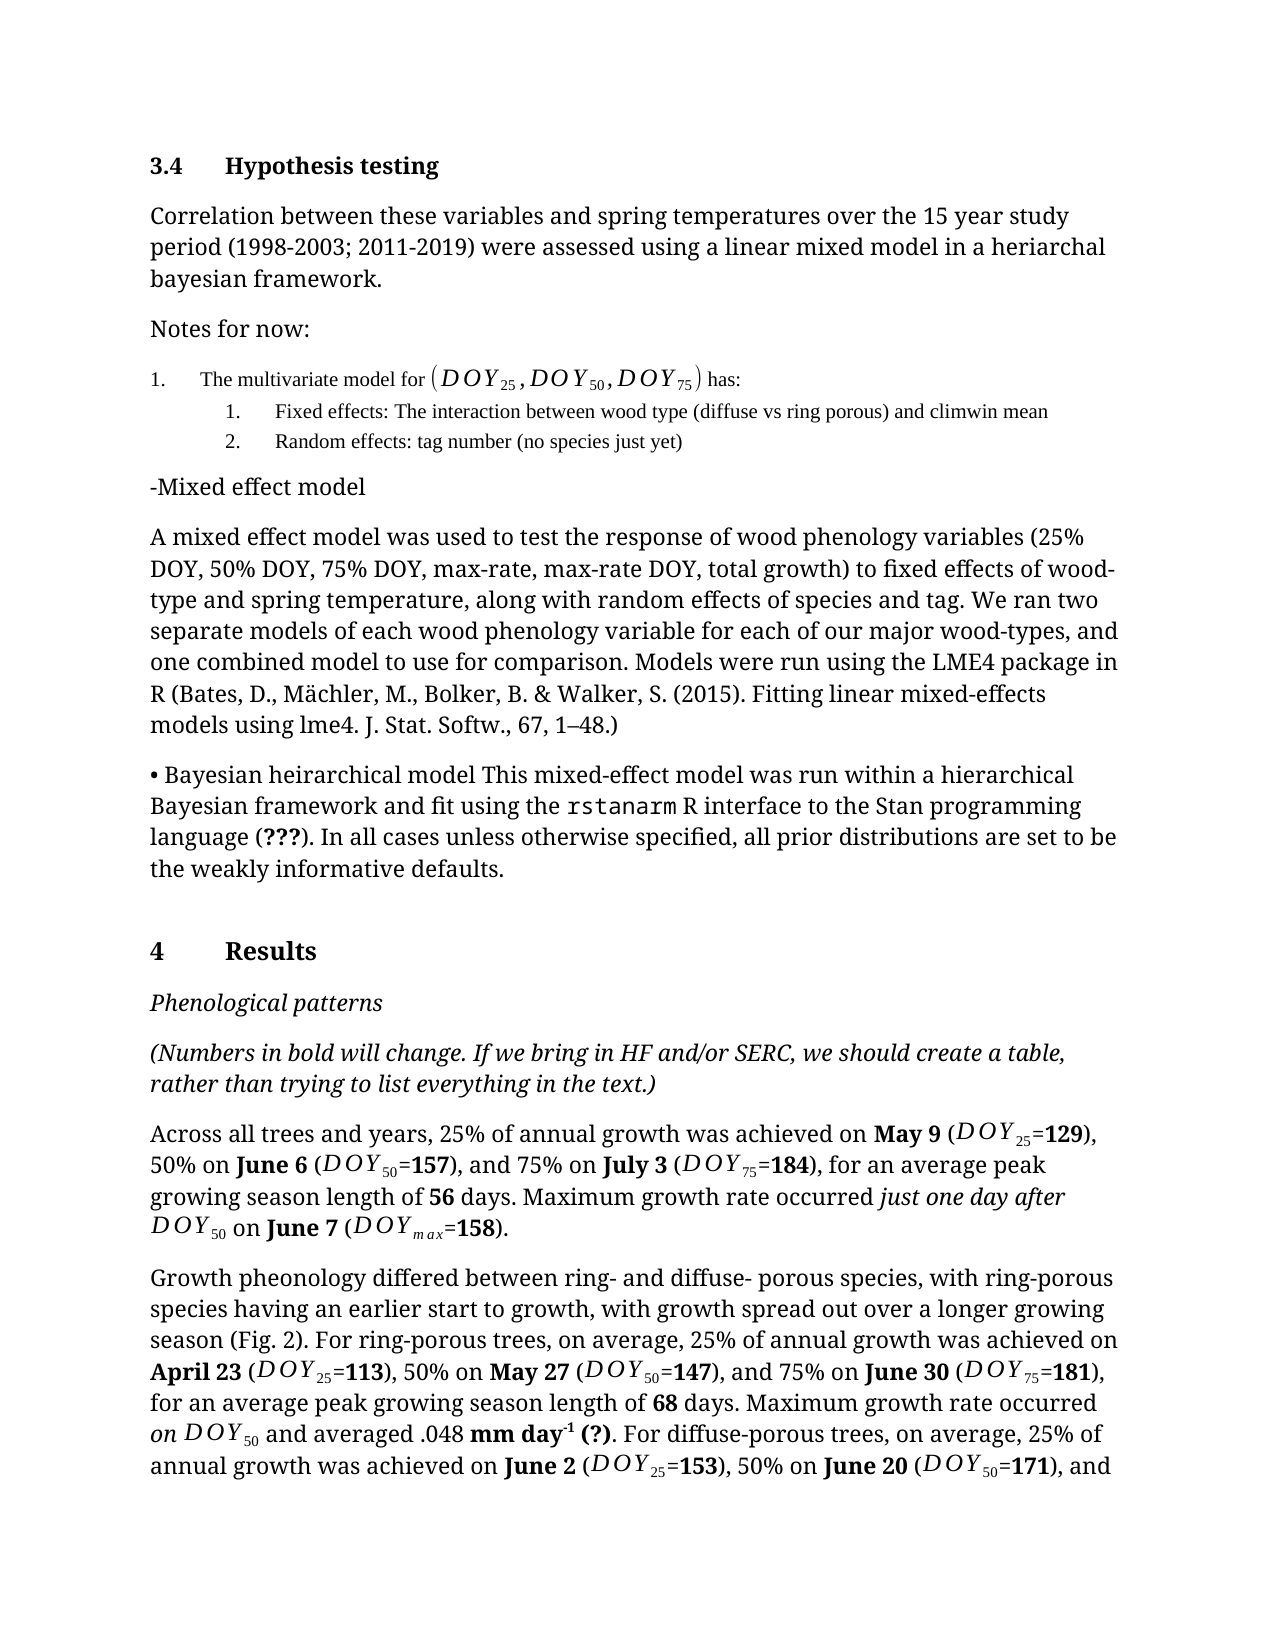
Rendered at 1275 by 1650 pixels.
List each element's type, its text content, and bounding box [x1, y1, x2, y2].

subtitle 4 Results [150, 934, 1125, 968]
text • Bayesian heirarchical model This mixed-effect model was run within a hierarchical Bayesian framework and fit using the rstanarm R interface to the Stan programming language (???). In all cases unless otherwise specified, all prior distributions are set to be the weakly informative defaults. [150, 759, 1125, 884]
text -Mixed effect model [150, 471, 1125, 503]
list Fixed effects: The interaction between wood type (diffuse vs ring porous) and climwin mean [225, 399, 1125, 423]
text Notes for now: [150, 312, 1125, 344]
text Across all trees and years, 25% of annual growth was achieved on May 9 (=129), 50% on June 6 (=157), and 75% on July 3 (=184), for an average peak growing season length of 56 days. Maximum growth rate occurred just one day after on June 7 (=158). [150, 1118, 1125, 1243]
text (Numbers in bold will change. If we bring in HF and/or SERC, we should create a table, rather than trying to list everything in the text.) [150, 1037, 1125, 1099]
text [150, 1262, 1125, 1481]
subtitle 3.4 Hypothesis testing [150, 150, 1125, 181]
text A mixed effect model was used to test the response of wood phenology variables (25% DOY, 50% DOY, 75% DOY, max-rate, max-rate DOY, total growth) to fixed effects of wood-type and spring temperature, along with random effects of species and tag. We ran two separate models of each wood phenology variable for each of our major wood-types, and one combined model to use for comparison. Models were run using the LME4 package in R (Bates, D., Mächler, M., Bolker, B. & Walker, S. (2015). Fitting linear mixed‐effects models using lme4. J. Stat. Softw., 67, 1–48.) [150, 521, 1125, 740]
list The multivariate model for has: [150, 362, 1125, 394]
list Random effects: tag number (no species just yet) [225, 428, 1125, 453]
text Phenological patterns [150, 987, 1125, 1018]
text Correlation between these variables and spring temperatures over the 15 year study period (1998-2003; 2011-2019) were assessed using a linear mixed model in a heriarchal bayesian framework. [150, 200, 1125, 294]
